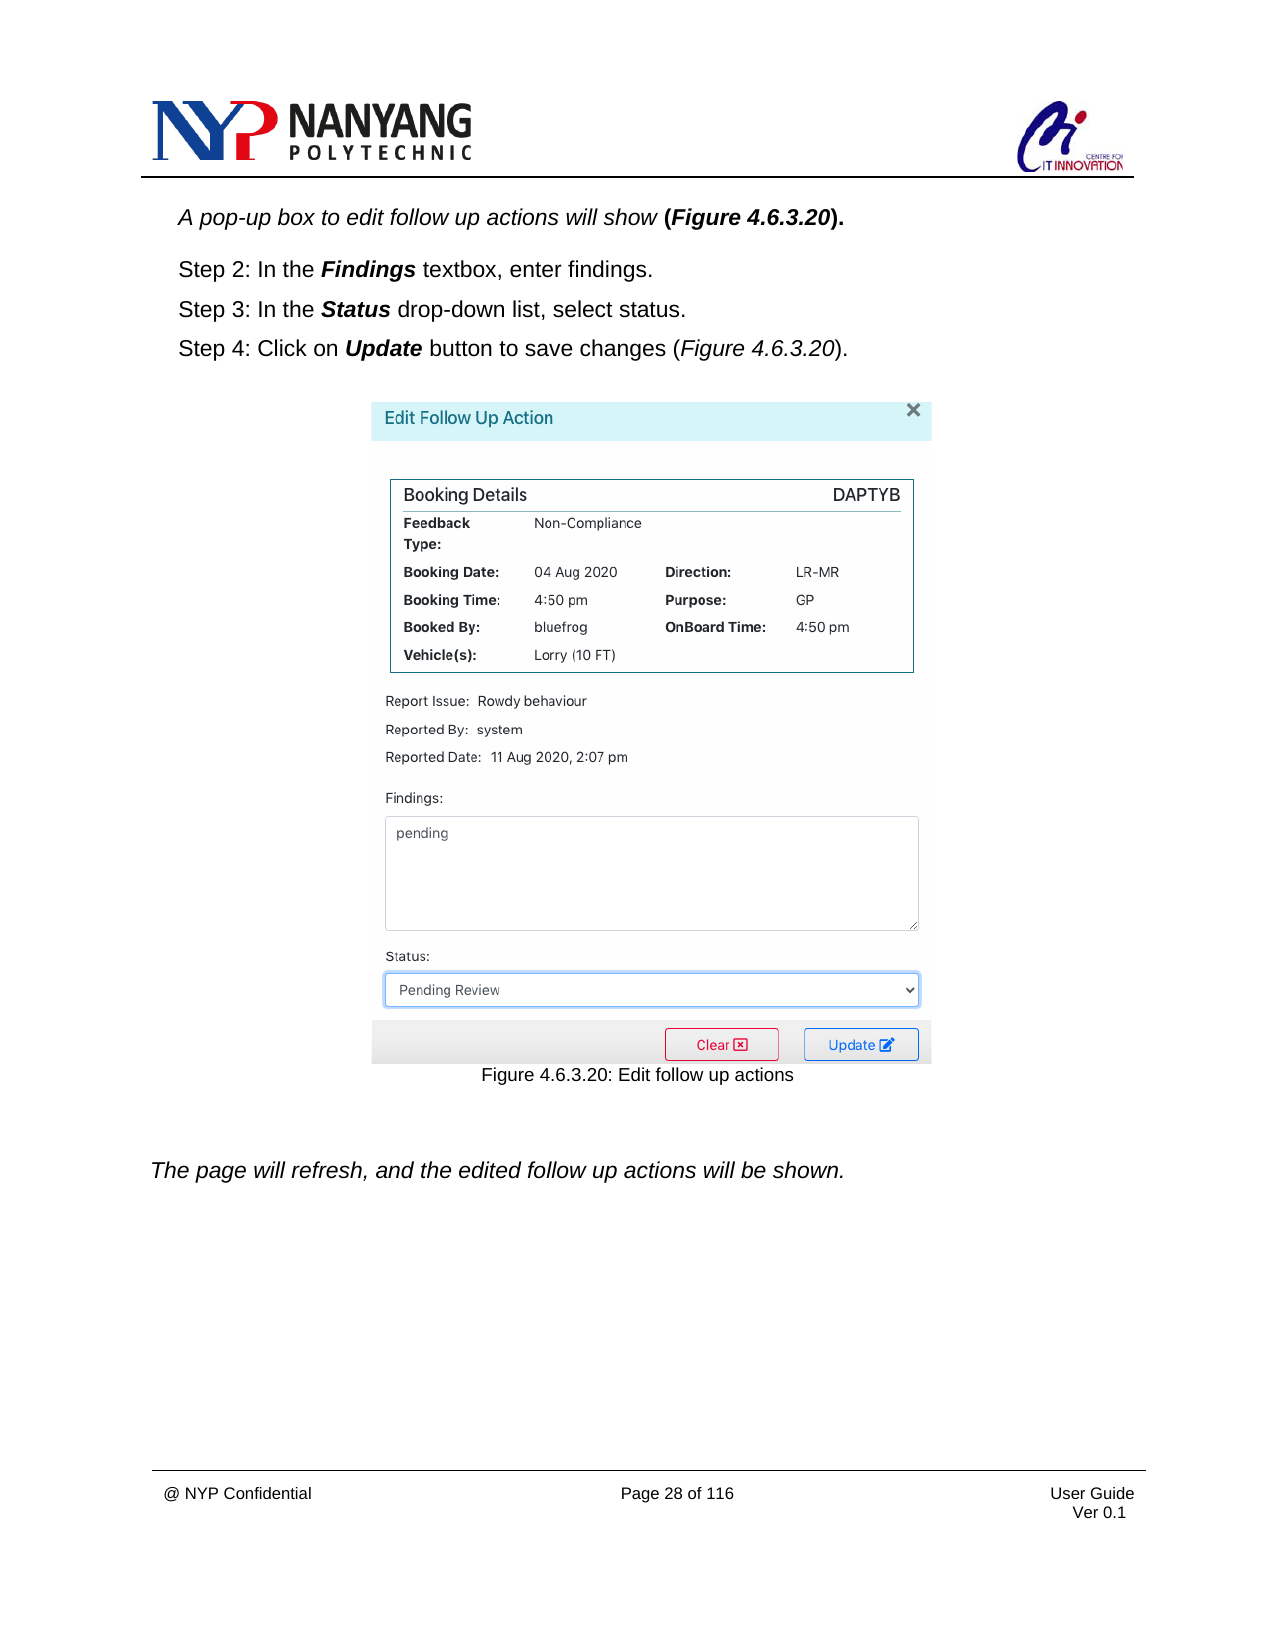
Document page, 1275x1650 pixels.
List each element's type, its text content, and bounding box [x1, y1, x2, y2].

text The page will refresh, and the edited follow up actions will be shown. [150, 1157, 1125, 1184]
text Step 3: In the Status drop-down list, select status. [178, 296, 1125, 322]
text Step 2: In the Findings textbox, enter findings. [178, 256, 1125, 283]
picture [152, 101, 471, 160]
picture [371, 401, 932, 1064]
